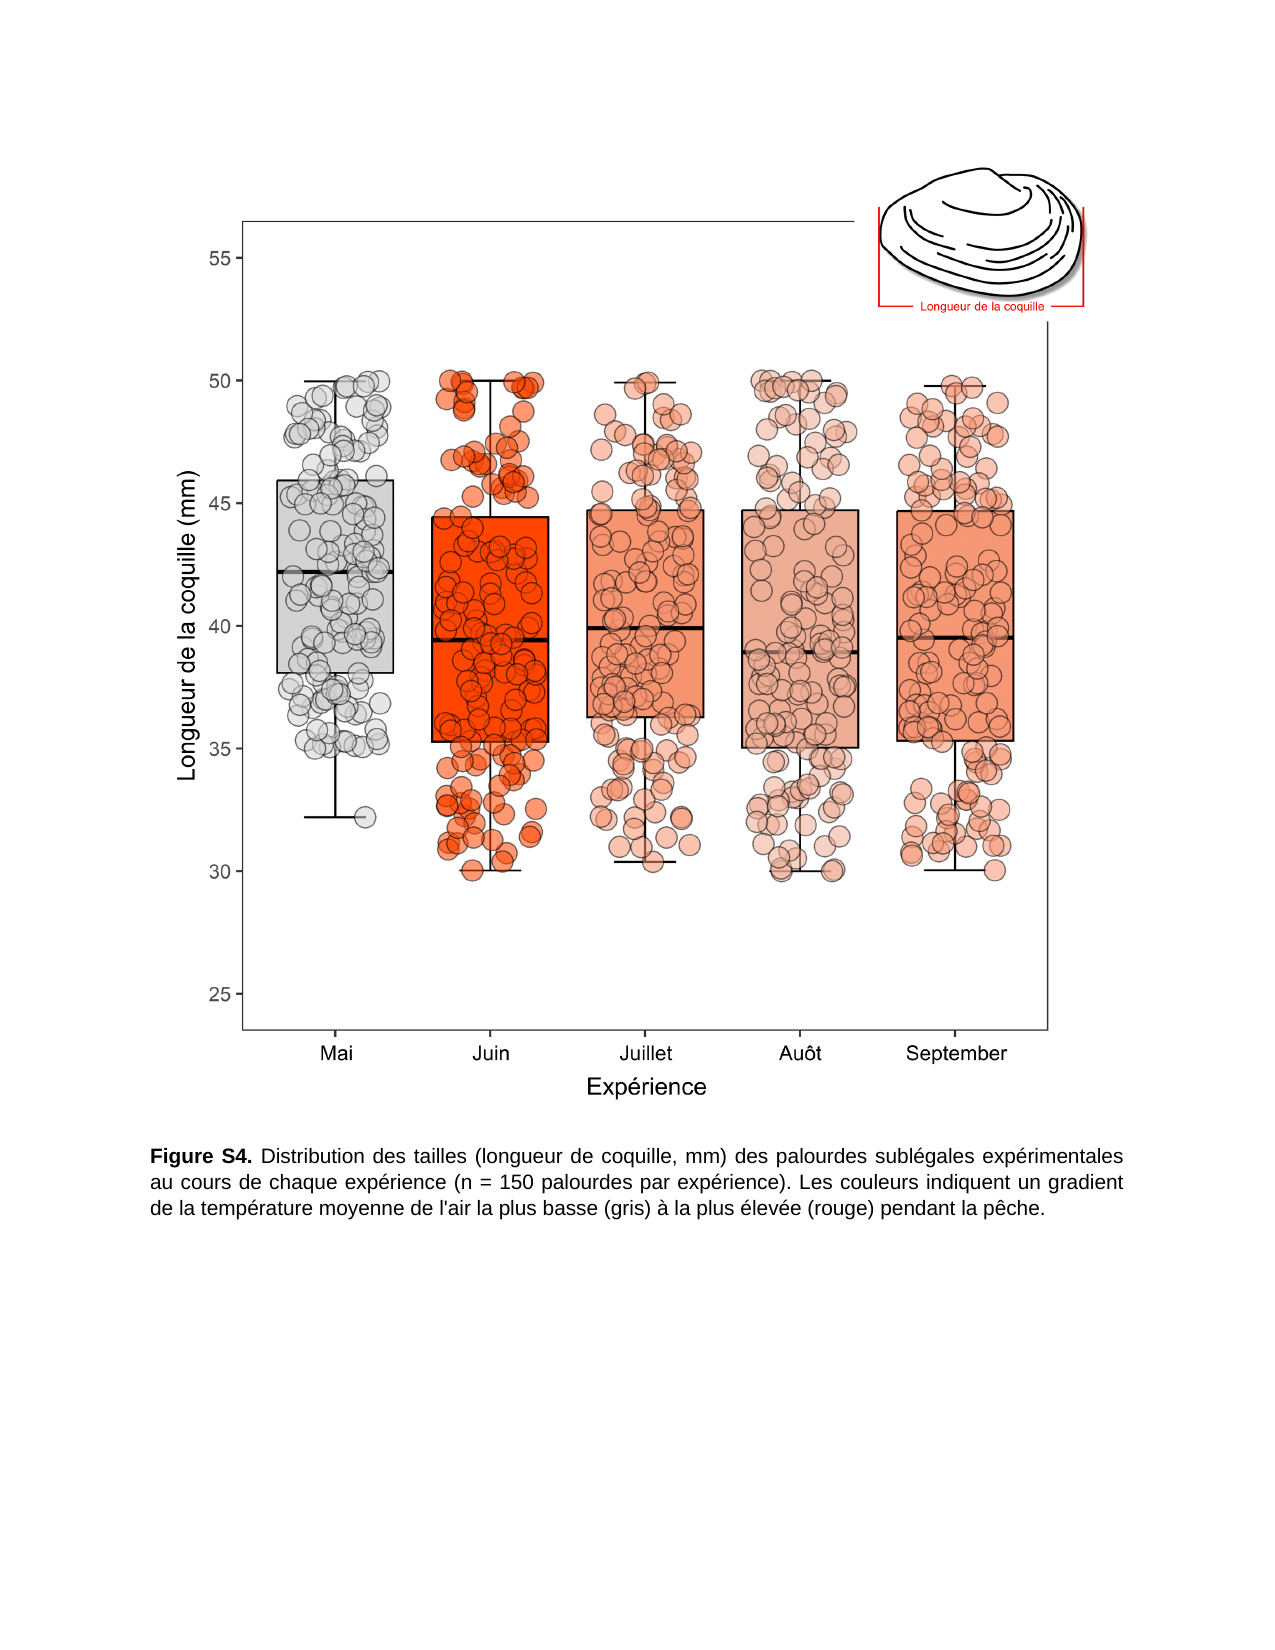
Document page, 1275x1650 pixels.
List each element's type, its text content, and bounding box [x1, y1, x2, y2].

text Figure S4. Distribution des tailles (longueur de coquille, mm) des palourdes sublégales expérimentales au cours de chaque expérience (n = 150 palourdes par expérience). Les couleurs indiquent un gradient de la température moyenne de l'air la plus basse (gris) à la plus élevée (rouge) pendant la pêche. [150, 1144, 1125, 1219]
picture [150, 150, 1125, 1125]
